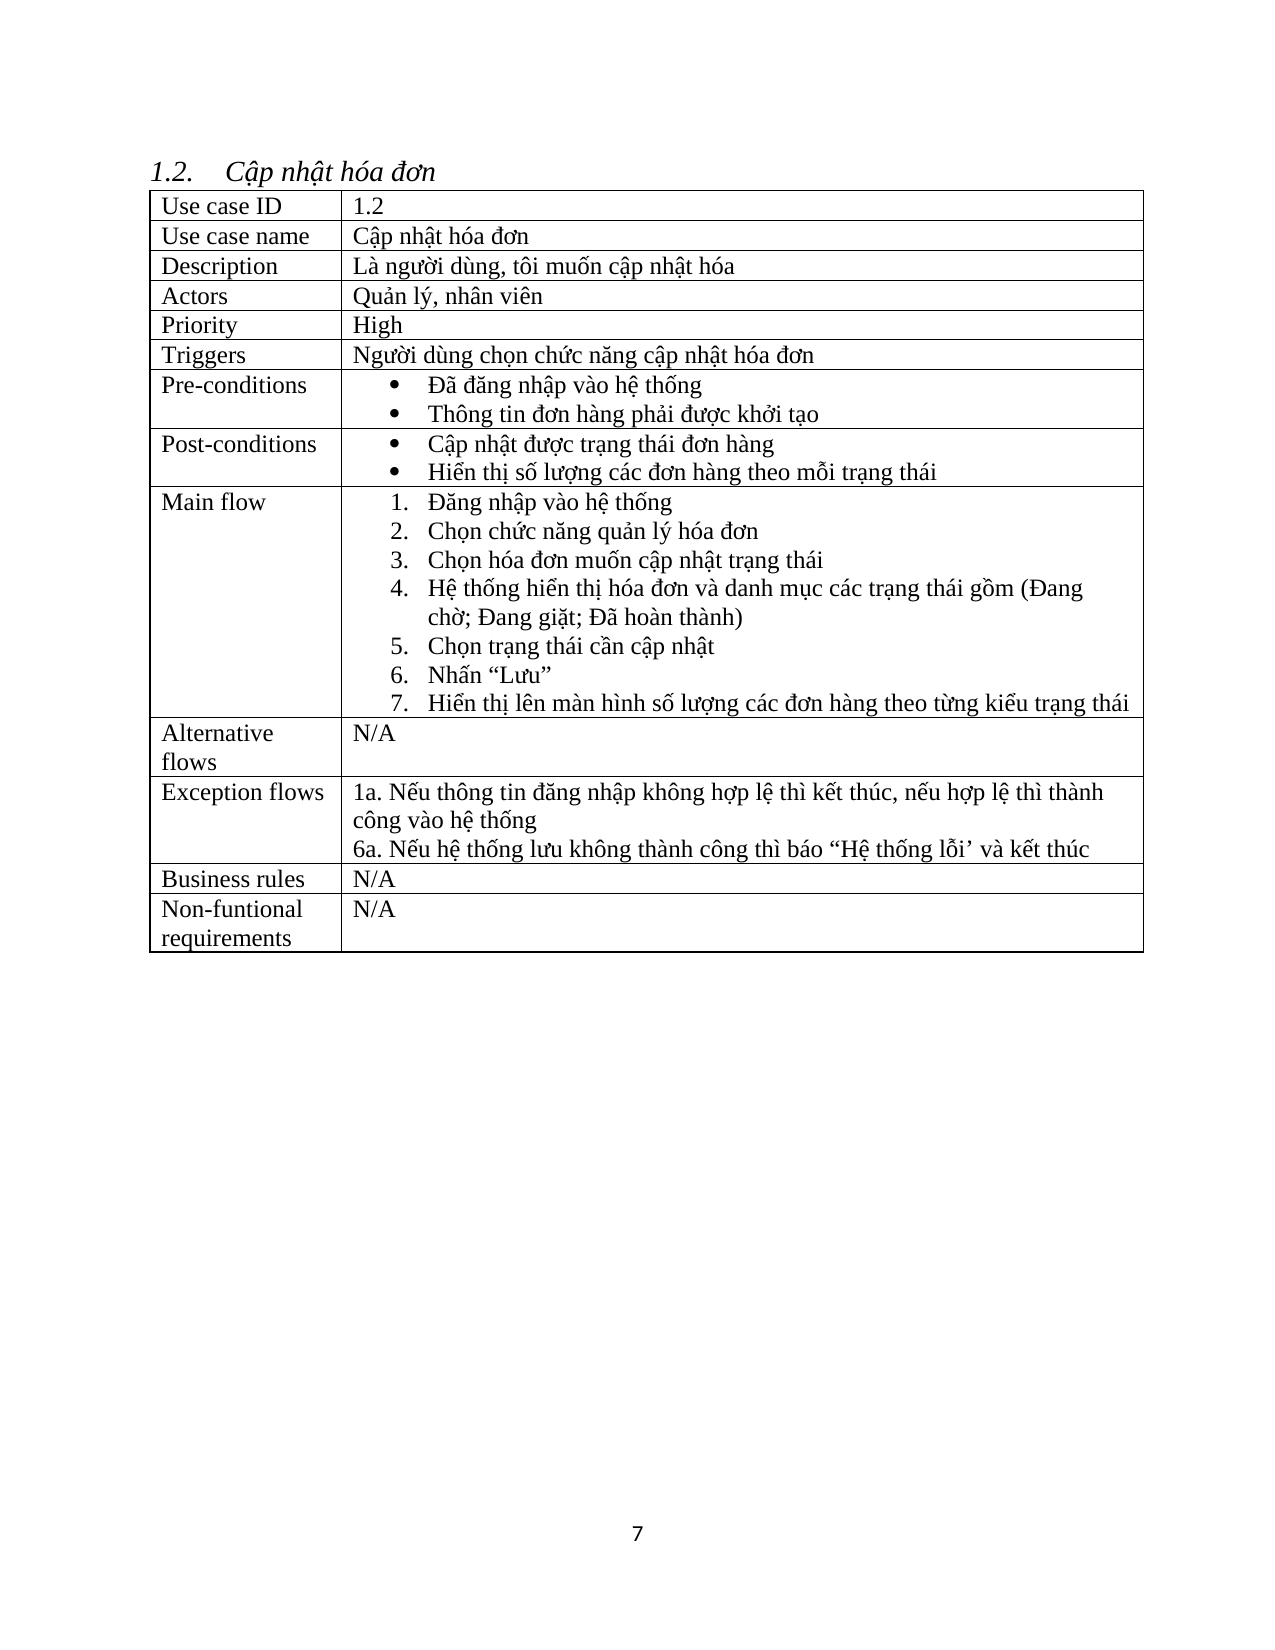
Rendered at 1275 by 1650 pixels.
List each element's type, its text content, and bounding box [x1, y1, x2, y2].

table_cell Main flow [151, 487, 341, 717]
table_cell Đăng nhập vào hệ thống Chọn chức năng quản lý hóa đơn Chọn hóa đơn muốn cập nhật trạng thái Hệ thống hiển thị hóa đơn và danh mục các trạng thái gồm (Đang chờ; Đang giặt; Đã hoàn thành) Chọn trạng thái cần cập nhật Nhấn “Lưu” Hiển thị lên màn hình số lượng các đơn hàng theo từng kiểu trạng thái [342, 487, 1143, 717]
table_header 1.2 [342, 191, 1143, 220]
table_cell Description [151, 251, 341, 280]
table_cell Cập nhật được trạng thái đơn hàng Hiển thị số lượng các đơn hàng theo mỗi trạng thái [342, 429, 1143, 486]
table_cell N/A [342, 718, 1143, 776]
table_cell High [342, 311, 1143, 339]
table_cell Actors [151, 281, 341, 309]
table_cell Business rules [151, 864, 341, 893]
table_cell Alternative flows [151, 718, 341, 776]
table_cell Exception flows [151, 777, 341, 863]
table_cell N/A [342, 894, 1143, 951]
table_header Use case ID [151, 191, 341, 220]
table_cell Quản lý, nhân viên [342, 281, 1143, 309]
subtitle Cập nhật hóa đơn [150, 154, 1125, 188]
table_cell Priority [151, 311, 341, 339]
table_cell N/A [342, 864, 1143, 893]
table_cell Use case name [151, 221, 341, 250]
table_cell Post-conditions [151, 429, 341, 486]
table_cell Đã đăng nhập vào hệ thống Thông tin đơn hàng phải được khởi tạo [342, 370, 1143, 428]
table_cell 1a. Nếu thông tin đăng nhập không hợp lệ thì kết thúc, nếu hợp lệ thì thành công vào hệ thống 6a. Nếu hệ thống lưu không thành công thì báo “Hệ thống lỗi’ và kết thúc [342, 777, 1143, 863]
table_cell Triggers [151, 340, 341, 369]
table_cell Pre-conditions [151, 370, 341, 428]
table_cell Non-funtional requirements [151, 894, 341, 951]
table_cell Người dùng chọn chức năng cập nhật hóa đơn [342, 340, 1143, 369]
table_cell Cập nhật hóa đơn [342, 221, 1143, 250]
table_cell Là người dùng, tôi muốn cập nhật hóa [342, 251, 1143, 280]
